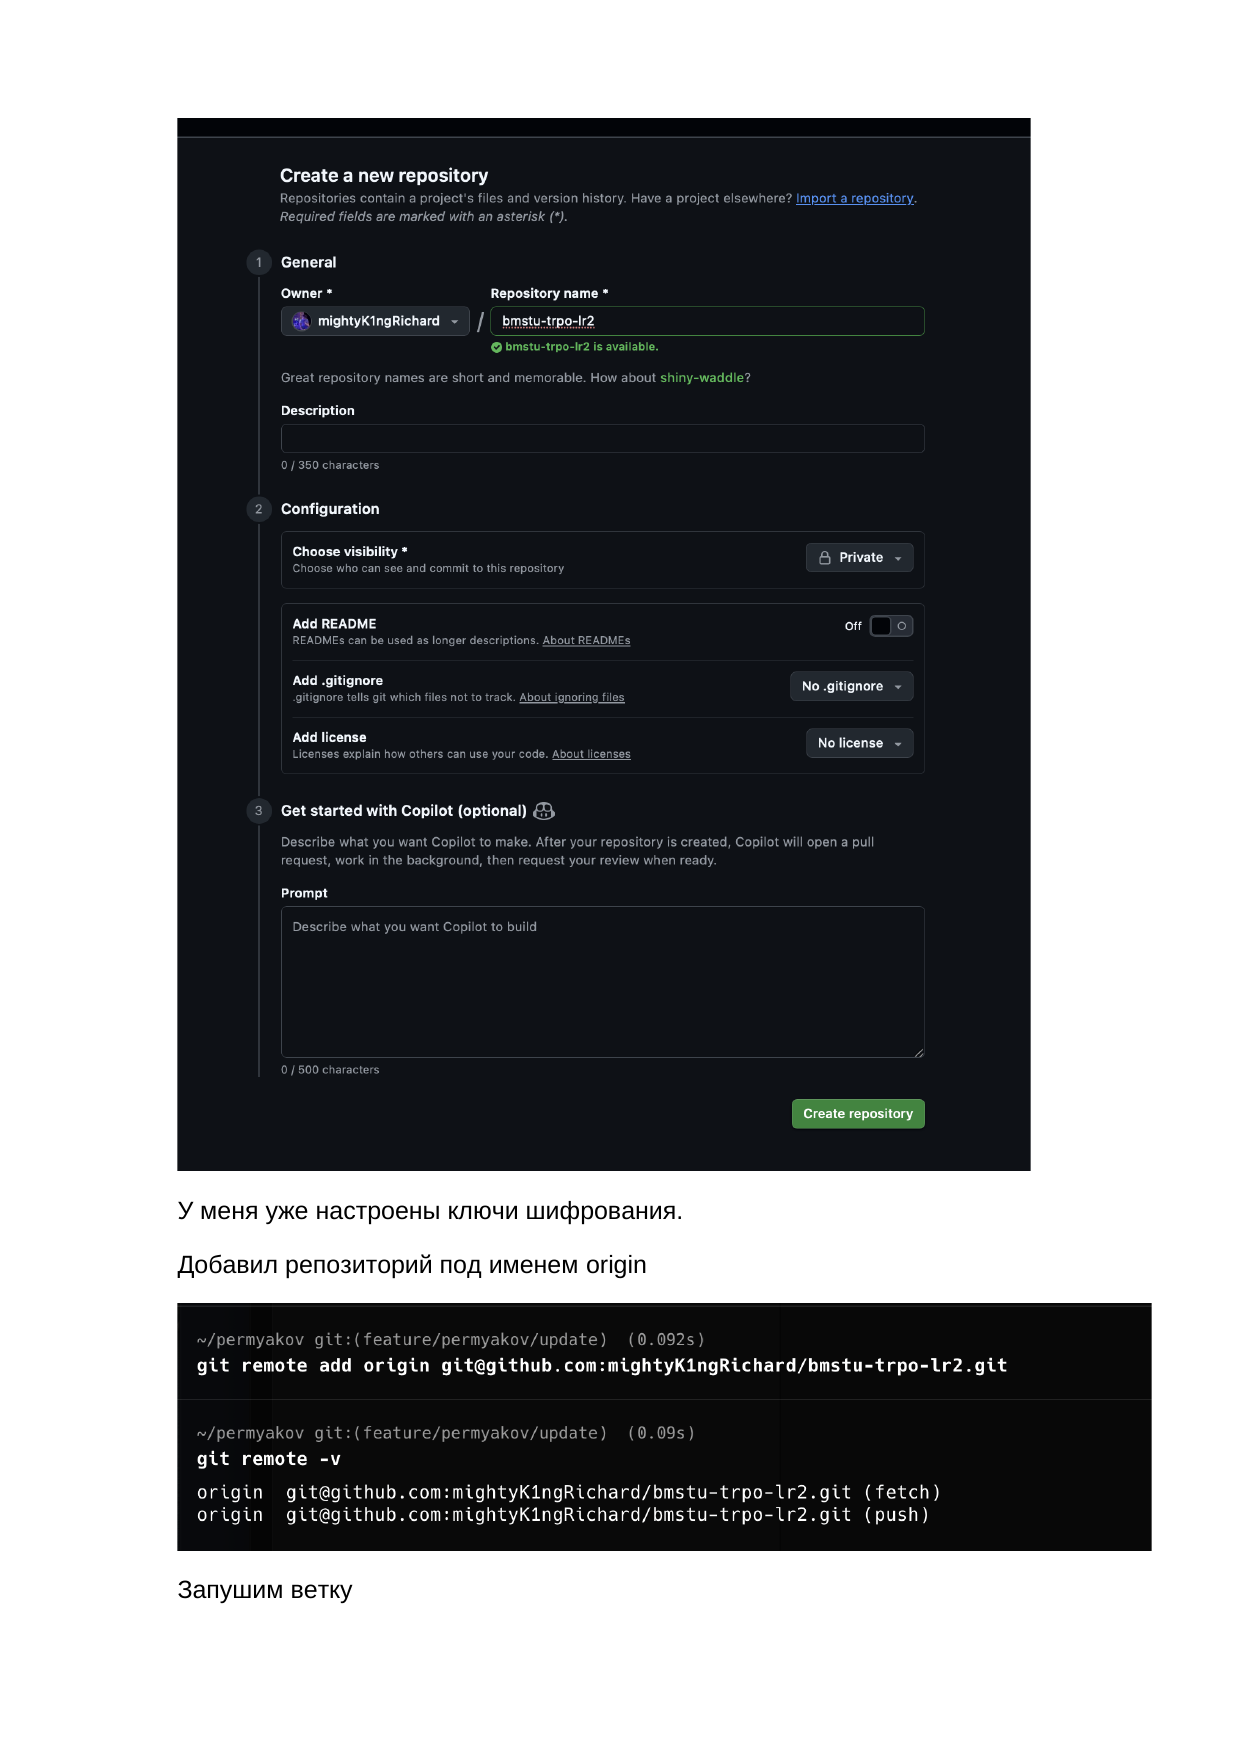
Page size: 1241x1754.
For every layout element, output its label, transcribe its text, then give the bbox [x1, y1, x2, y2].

picture [177, 118, 1031, 1171]
picture [177, 1303, 1152, 1551]
text Запушим ветку [177, 1576, 1152, 1604]
text Добавил репозиторий под именем origin [177, 1249, 1152, 1278]
text У меня уже настроены ключи шифрования. [177, 1196, 1152, 1224]
